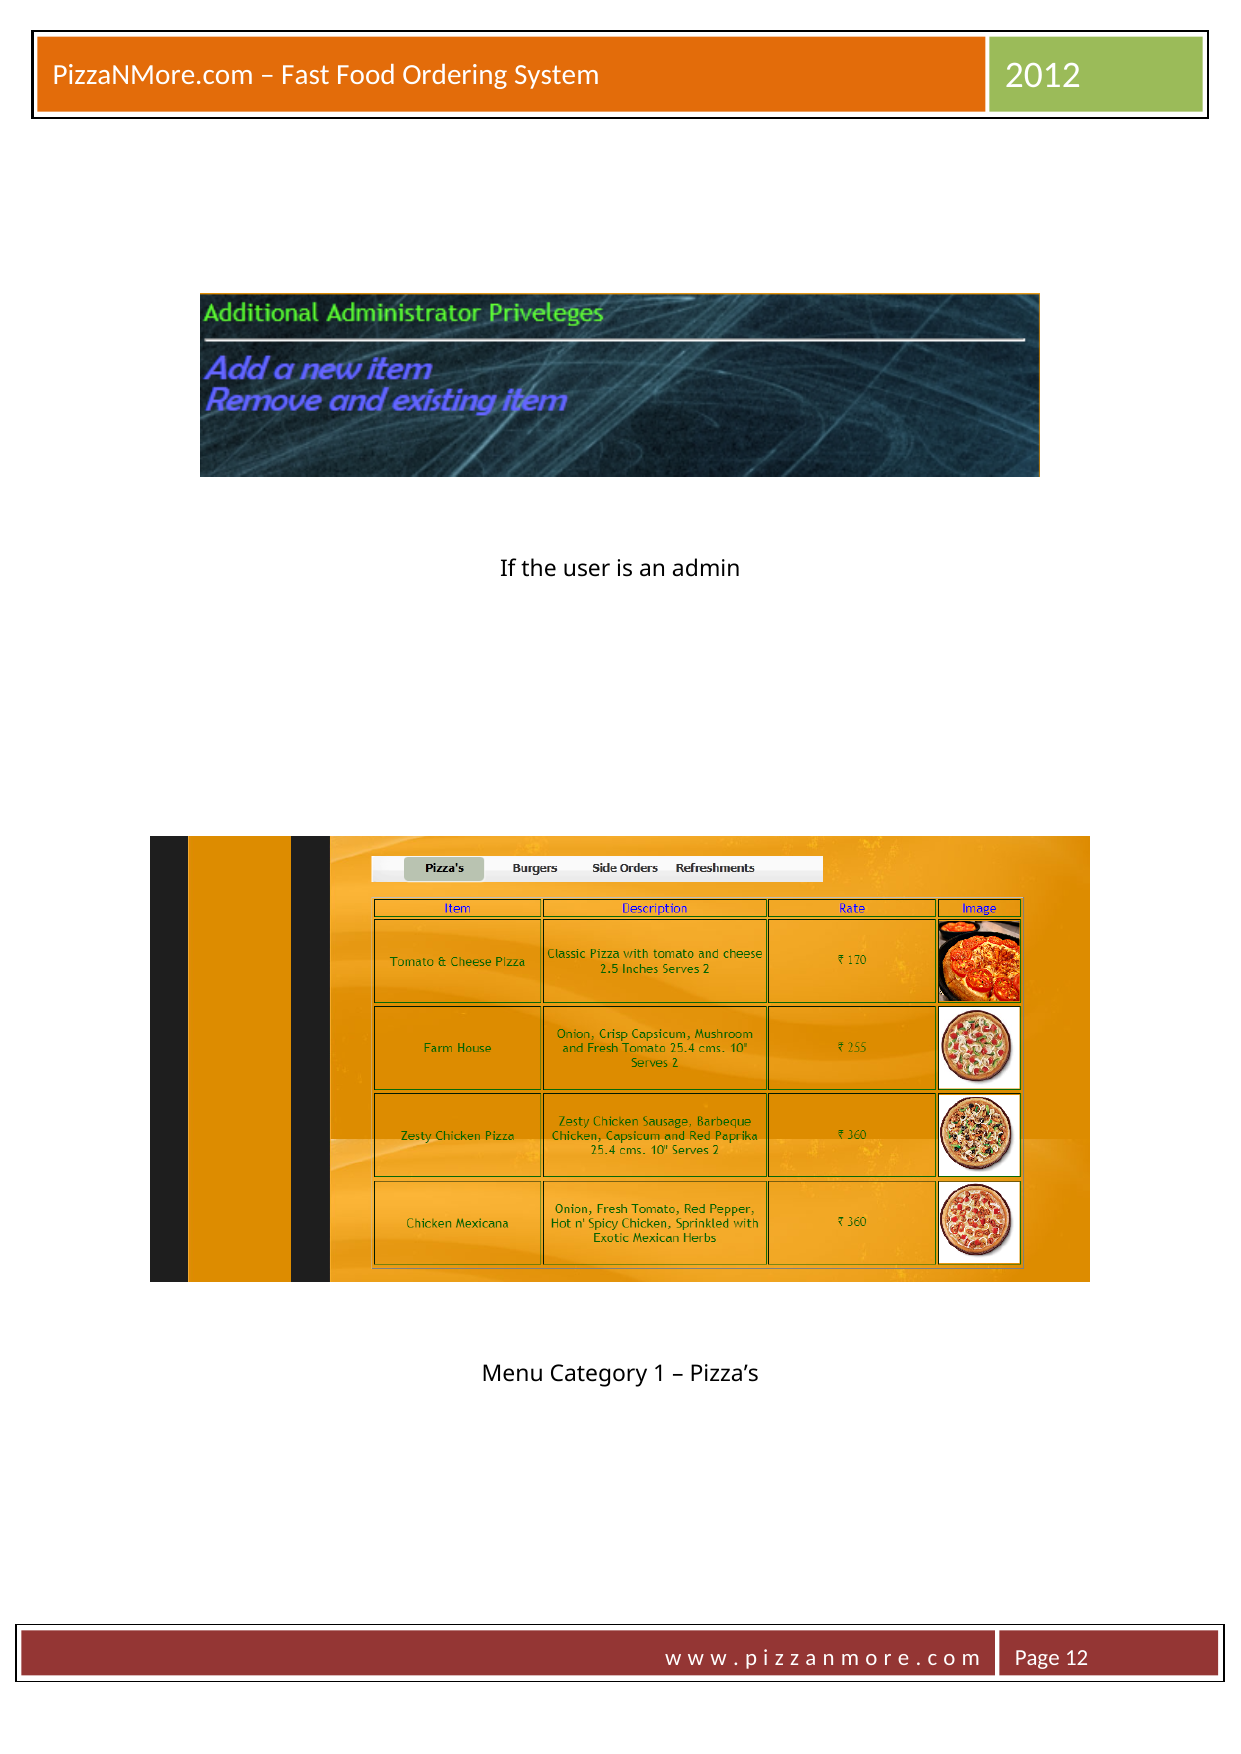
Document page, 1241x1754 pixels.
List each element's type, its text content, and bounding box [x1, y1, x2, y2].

text If the user is an admin [150, 552, 1090, 583]
picture [150, 836, 1090, 1282]
text Menu Category 1 – Pizza’s [150, 1357, 1090, 1388]
picture [200, 293, 1040, 477]
